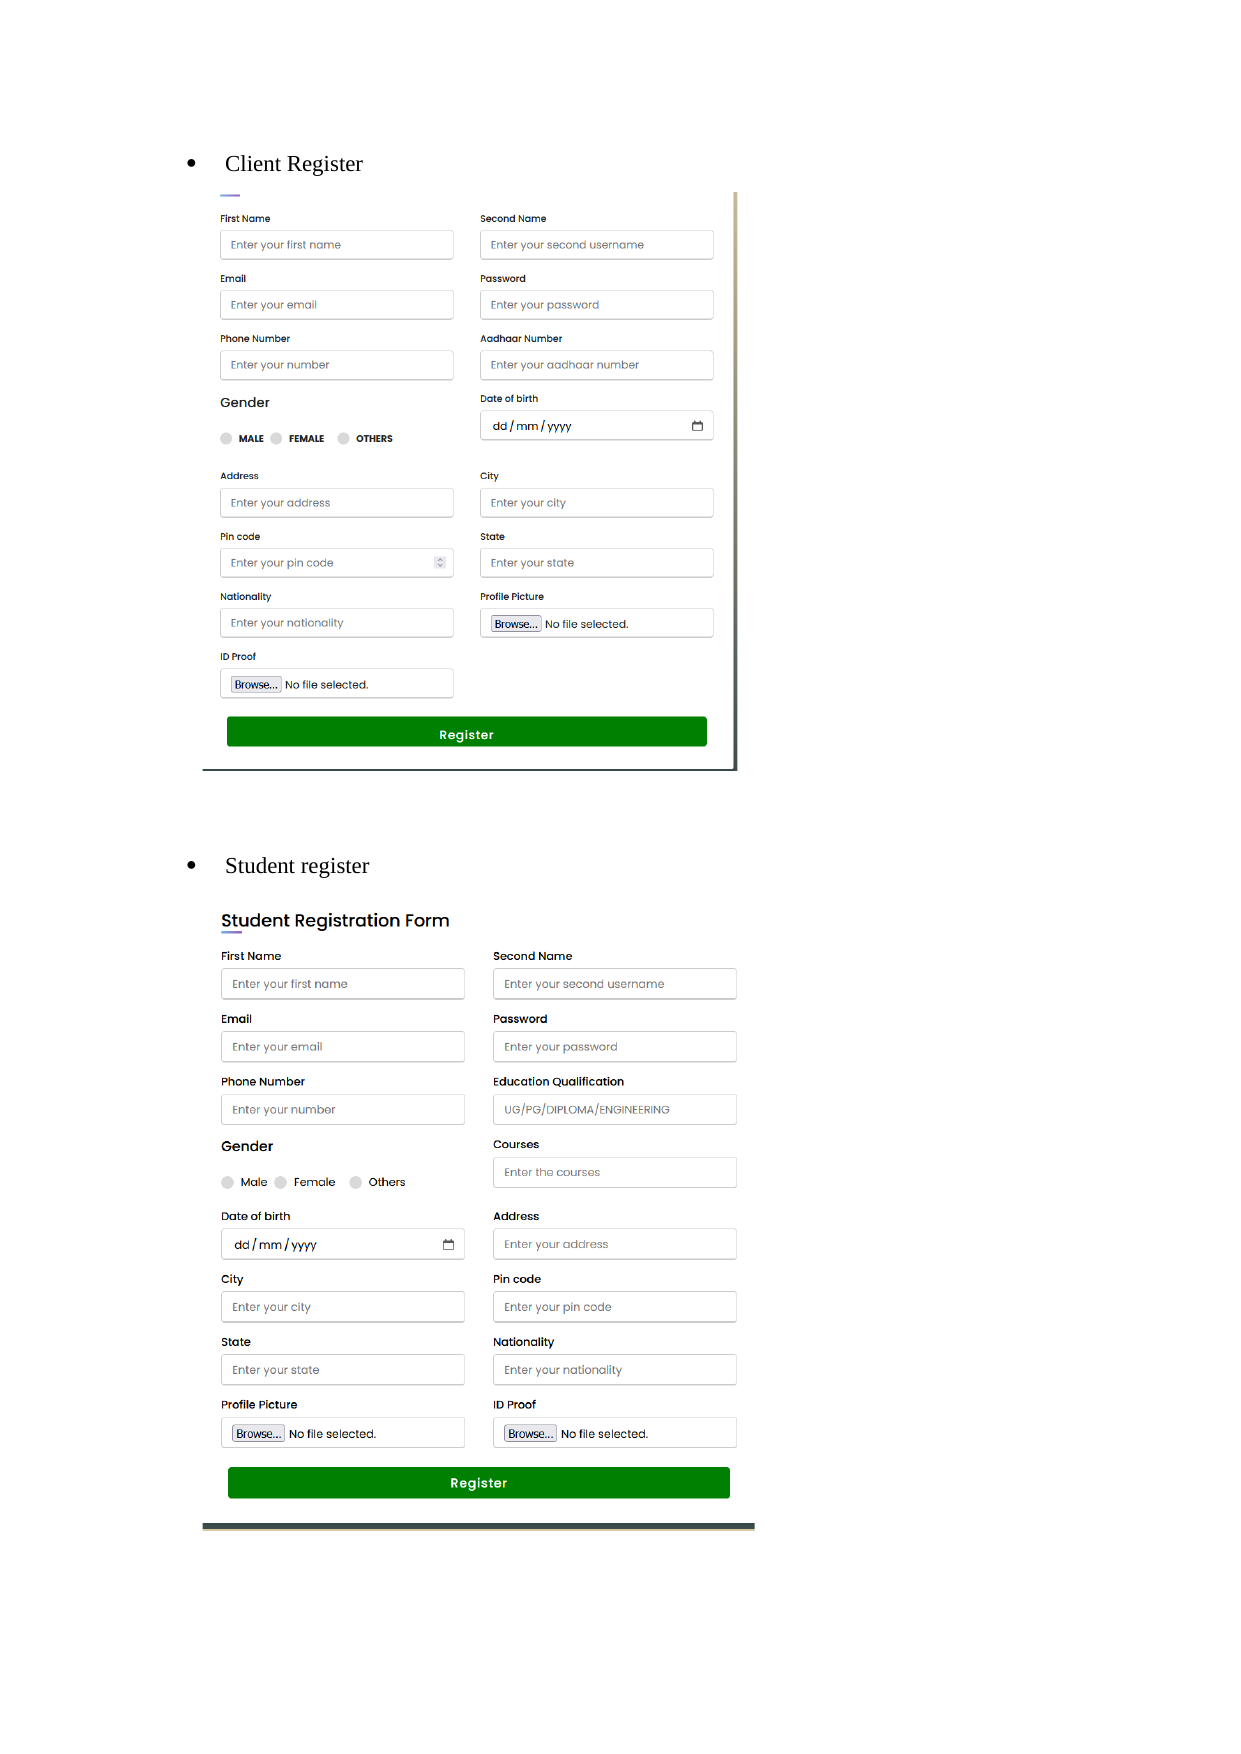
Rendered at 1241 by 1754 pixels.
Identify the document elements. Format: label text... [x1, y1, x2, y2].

list Client Register [187, 150, 1090, 176]
picture [202, 894, 755, 1531]
list Student register [187, 852, 1090, 878]
picture [202, 192, 738, 771]
